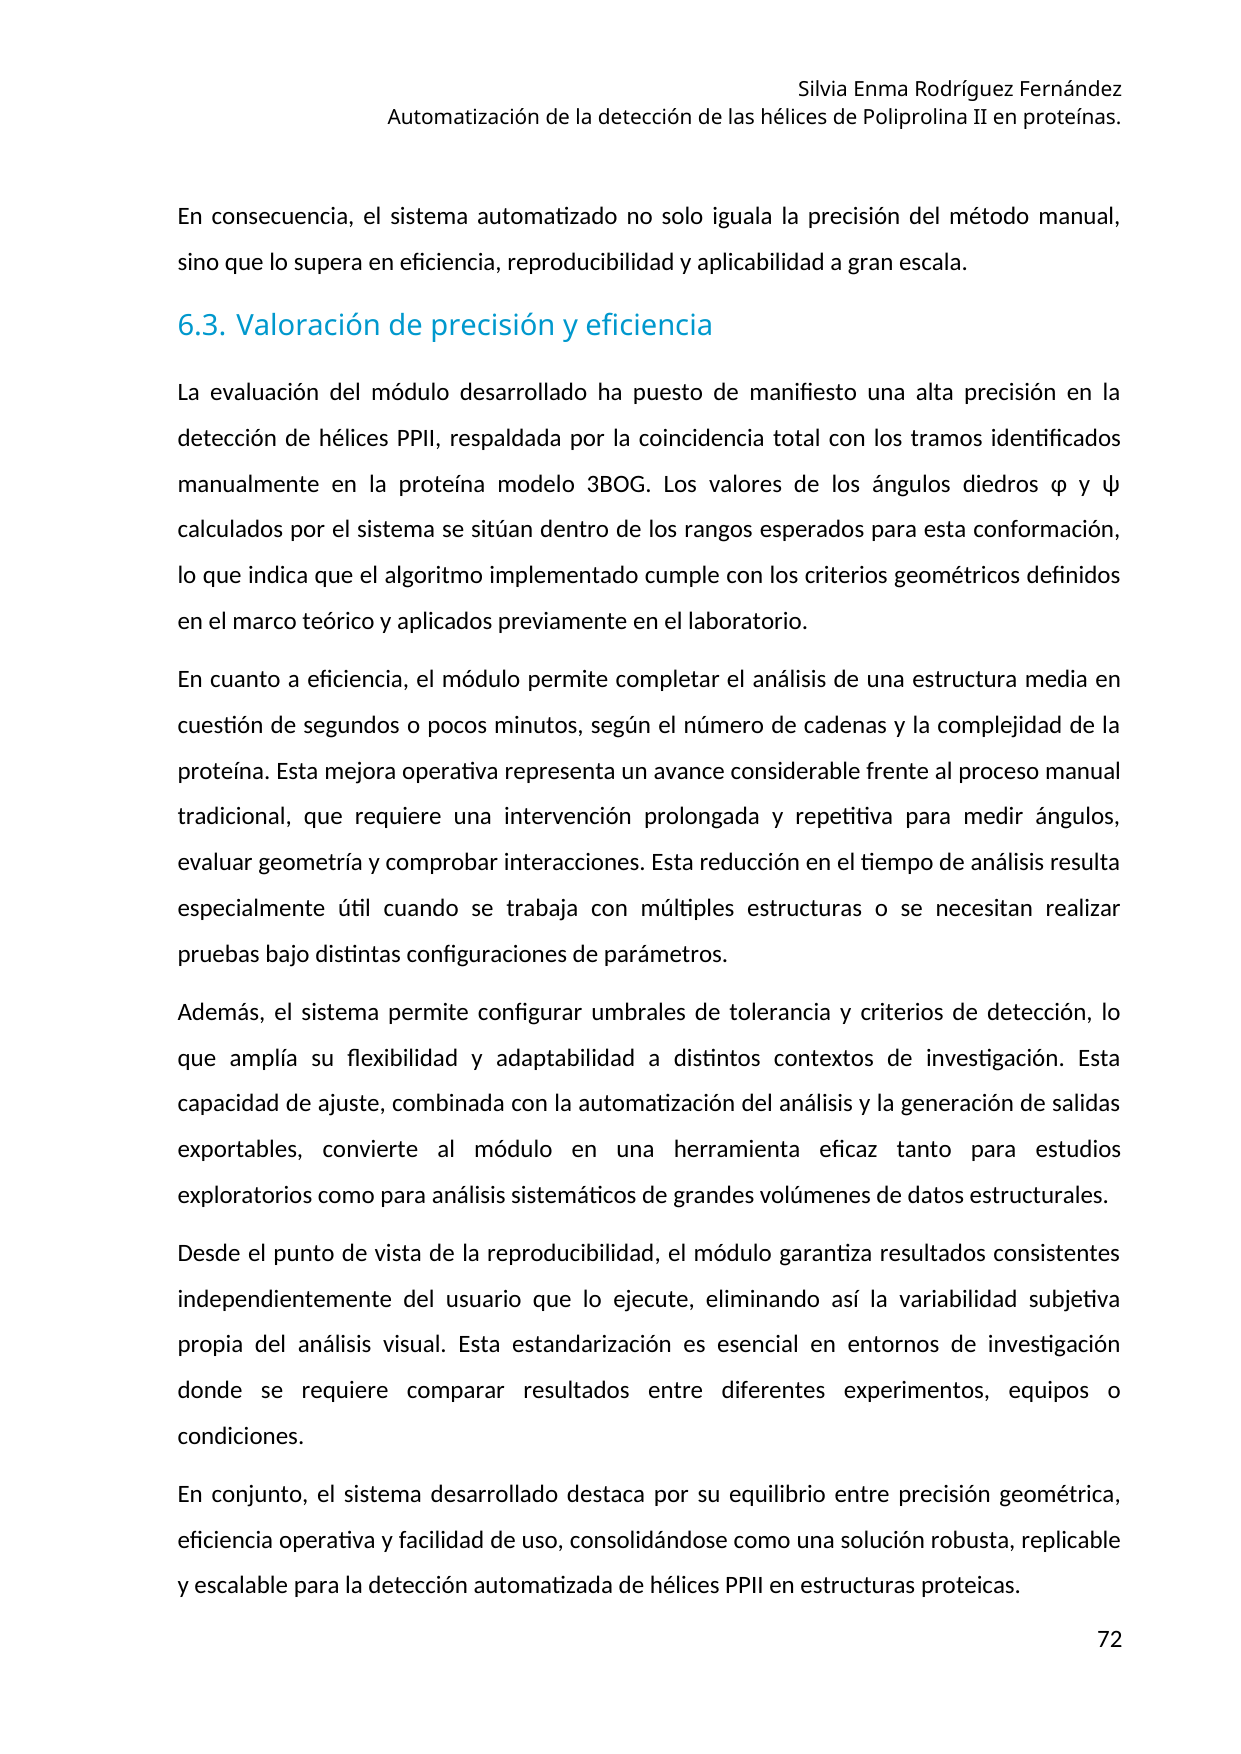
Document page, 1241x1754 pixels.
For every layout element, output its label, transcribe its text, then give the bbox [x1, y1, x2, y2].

text Desde el punto de vista de la reproducibilidad, el módulo garantiza resultados consistentes independientemente del usuario que lo ejecute, eliminando así la variabilidad subjetiva propia del análisis visual. Esta estandarización es esencial en entornos de investigación donde se requiere comparar resultados entre diferentes experimentos, equipos o condiciones. [177, 1237, 1122, 1451]
text Además, el sistema permite configurar umbrales de tolerancia y criterios de detección, lo que amplía su flexibilidad y adaptabilidad a distintos contextos de investigación. Esta capacidad de ajuste, combinada con la automatización del análisis y la generación de salidas exportables, convierte al módulo en una herramienta eficaz tanto para estudios exploratorios como para análisis sistemáticos de grandes volúmenes de datos estructurales. [177, 996, 1122, 1209]
text En cuanto a eficiencia, el módulo permite completar el análisis de una estructura media en cuestión de segundos o pocos minutos, según el número de cadenas y la complejidad de la proteína. Esta mejora operativa representa un avance considerable frente al proceso manual tradicional, que requiere una intervención prolongada y repetitiva para medir ángulos, evaluar geometría y comprobar interacciones. Esta reducción en el tiempo de análisis resulta especialmente útil cuando se trabaja con múltiples estructuras o se necesitan realizar pruebas bajo distintas configuraciones de parámetros. [177, 663, 1122, 968]
text En consecuencia, el sistema automatizado no solo iguala la precisión del método manual, sino que lo supera en eficiencia, reproducibilidad y aplicabilidad a gran escala. [177, 201, 1122, 277]
text En conjunto, el sistema desarrollado destaca por su equilibrio entre precisión geométrica, eficiencia operativa y facilidad de uso, consolidándose como una solución robusta, replicable y escalable para la detección automatizada de hélices PPII en estructuras proteicas. [177, 1478, 1122, 1600]
text La evaluación del módulo desarrollado ha puesto de manifiesto una alta precisión en la detección de hélices PPII, respaldada por la coincidencia total con los tramos identificados manualmente en la proteína modelo 3BOG. Los valores de los ángulos diedros φ y ψ calculados por el sistema se sitúan dentro de los rangos esperados para esta conformación, lo que indica que el algoritmo implementado cumple con los criterios geométricos definidos en el marco teórico y aplicados previamente en el laboratorio. [177, 376, 1122, 636]
subtitle Valoración de precisión y eficiencia [177, 304, 1122, 344]
